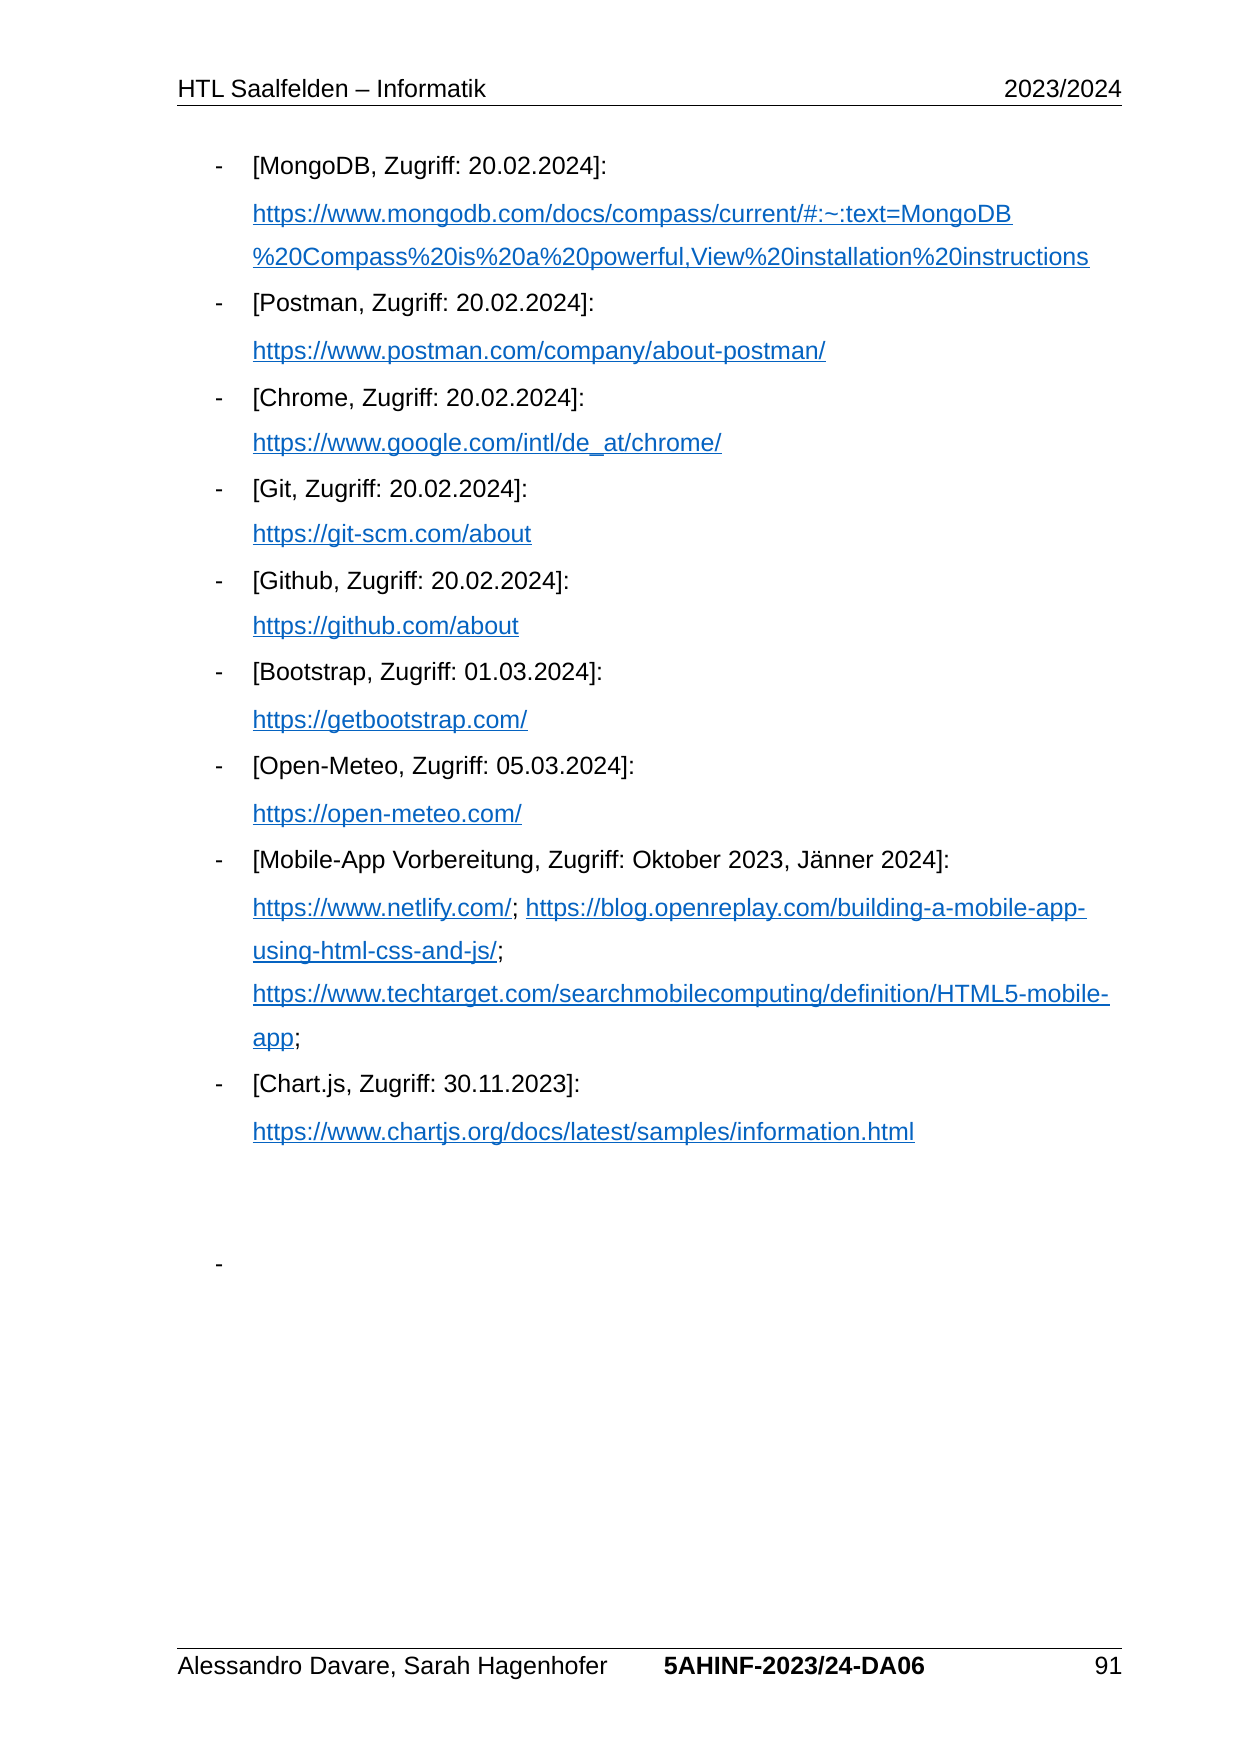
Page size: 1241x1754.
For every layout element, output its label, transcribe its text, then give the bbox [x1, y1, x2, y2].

list [Open-Meteo, Zugriff: 05.03.2024]: [215, 748, 1122, 782]
list [Bootstrap, Zugriff: 01.03.2024]: [215, 654, 1122, 688]
list [Git, Zugriff: 20.02.2024]: https://git-scm.com/about [215, 471, 1122, 548]
list [Mobile-App Vorbereitung, Zugriff: Oktober 2023, Jänner 2024]: [215, 842, 1122, 876]
list [Github, Zugriff: 20.02.2024]: https://github.com/about [215, 562, 1122, 639]
list https://www.postman.com/company/about-postman/ [252, 336, 1122, 365]
list https://www.chartjs.org/docs/latest/samples/information.html [252, 1117, 1122, 1146]
list https://www.netlify.com/; https://blog.openreplay.com/building-a-mobile-app-using-html-css-and-js/; https://www.techtarget.com/searchmobilecomputing/definition/HTML5-mobile-app; [252, 893, 1122, 1051]
list [Chrome, Zugriff: 20.02.2024]: https://www.google.com/intl/de_at/chrome/ [215, 379, 1122, 456]
list https://getbootstrap.com/ [252, 705, 1122, 734]
list [Chart.js, Zugriff: 30.11.2023]: [215, 1066, 1122, 1100]
list https://open-meteo.com/ [252, 799, 1122, 828]
list https://www.mongodb.com/docs/compass/current/#:~:text=MongoDB%20Compass%20is%20a%20powerful,View%20installation%20instructions [252, 199, 1122, 271]
list [MongoDB, Zugriff: 20.02.2024]: [215, 148, 1122, 182]
list [Postman, Zugriff: 20.02.2024]: [215, 285, 1122, 319]
